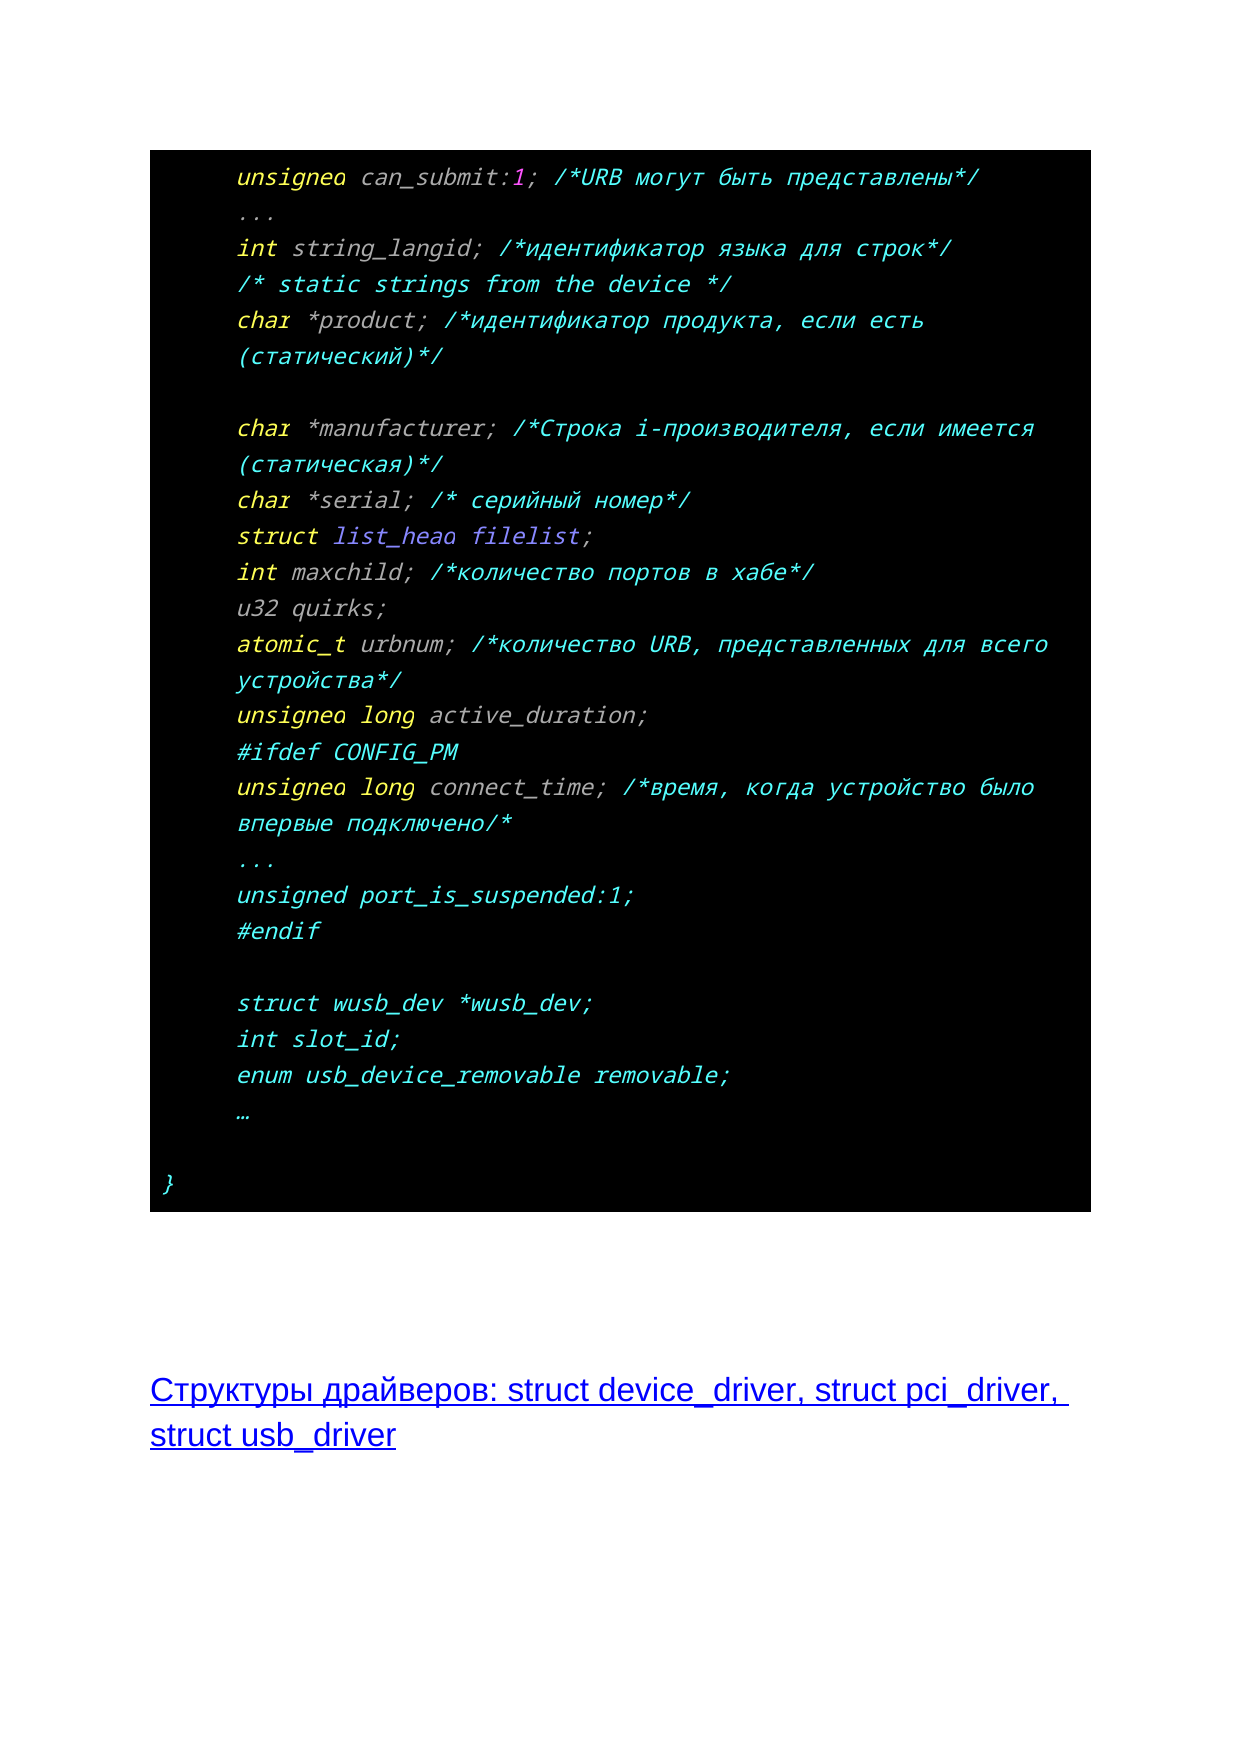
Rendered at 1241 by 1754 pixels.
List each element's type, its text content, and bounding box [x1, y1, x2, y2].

subtitle Структуры драйверов: struct device_driver, struct pci_driver, struct usb_driver [150, 1371, 1090, 1453]
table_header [150, 150, 1091, 1212]
